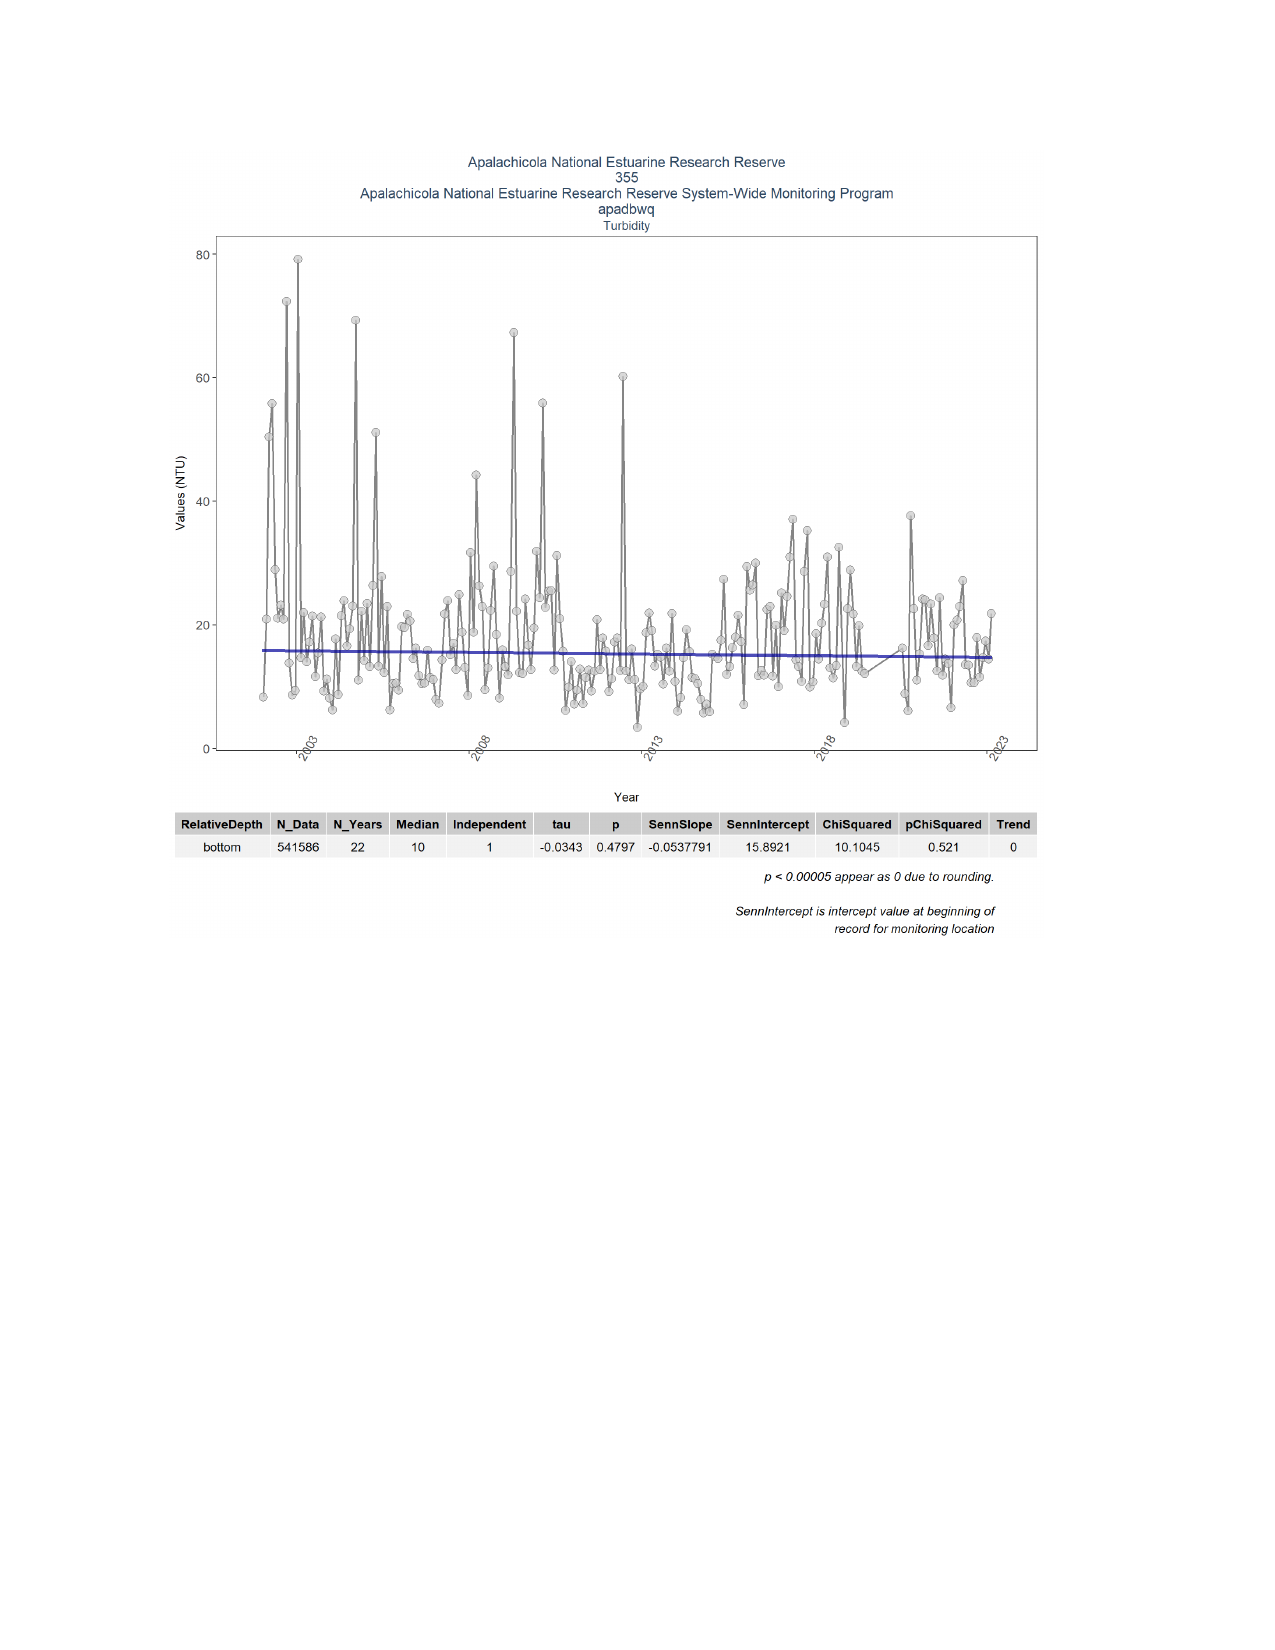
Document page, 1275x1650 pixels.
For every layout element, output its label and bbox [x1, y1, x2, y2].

picture [168, 150, 1044, 938]
